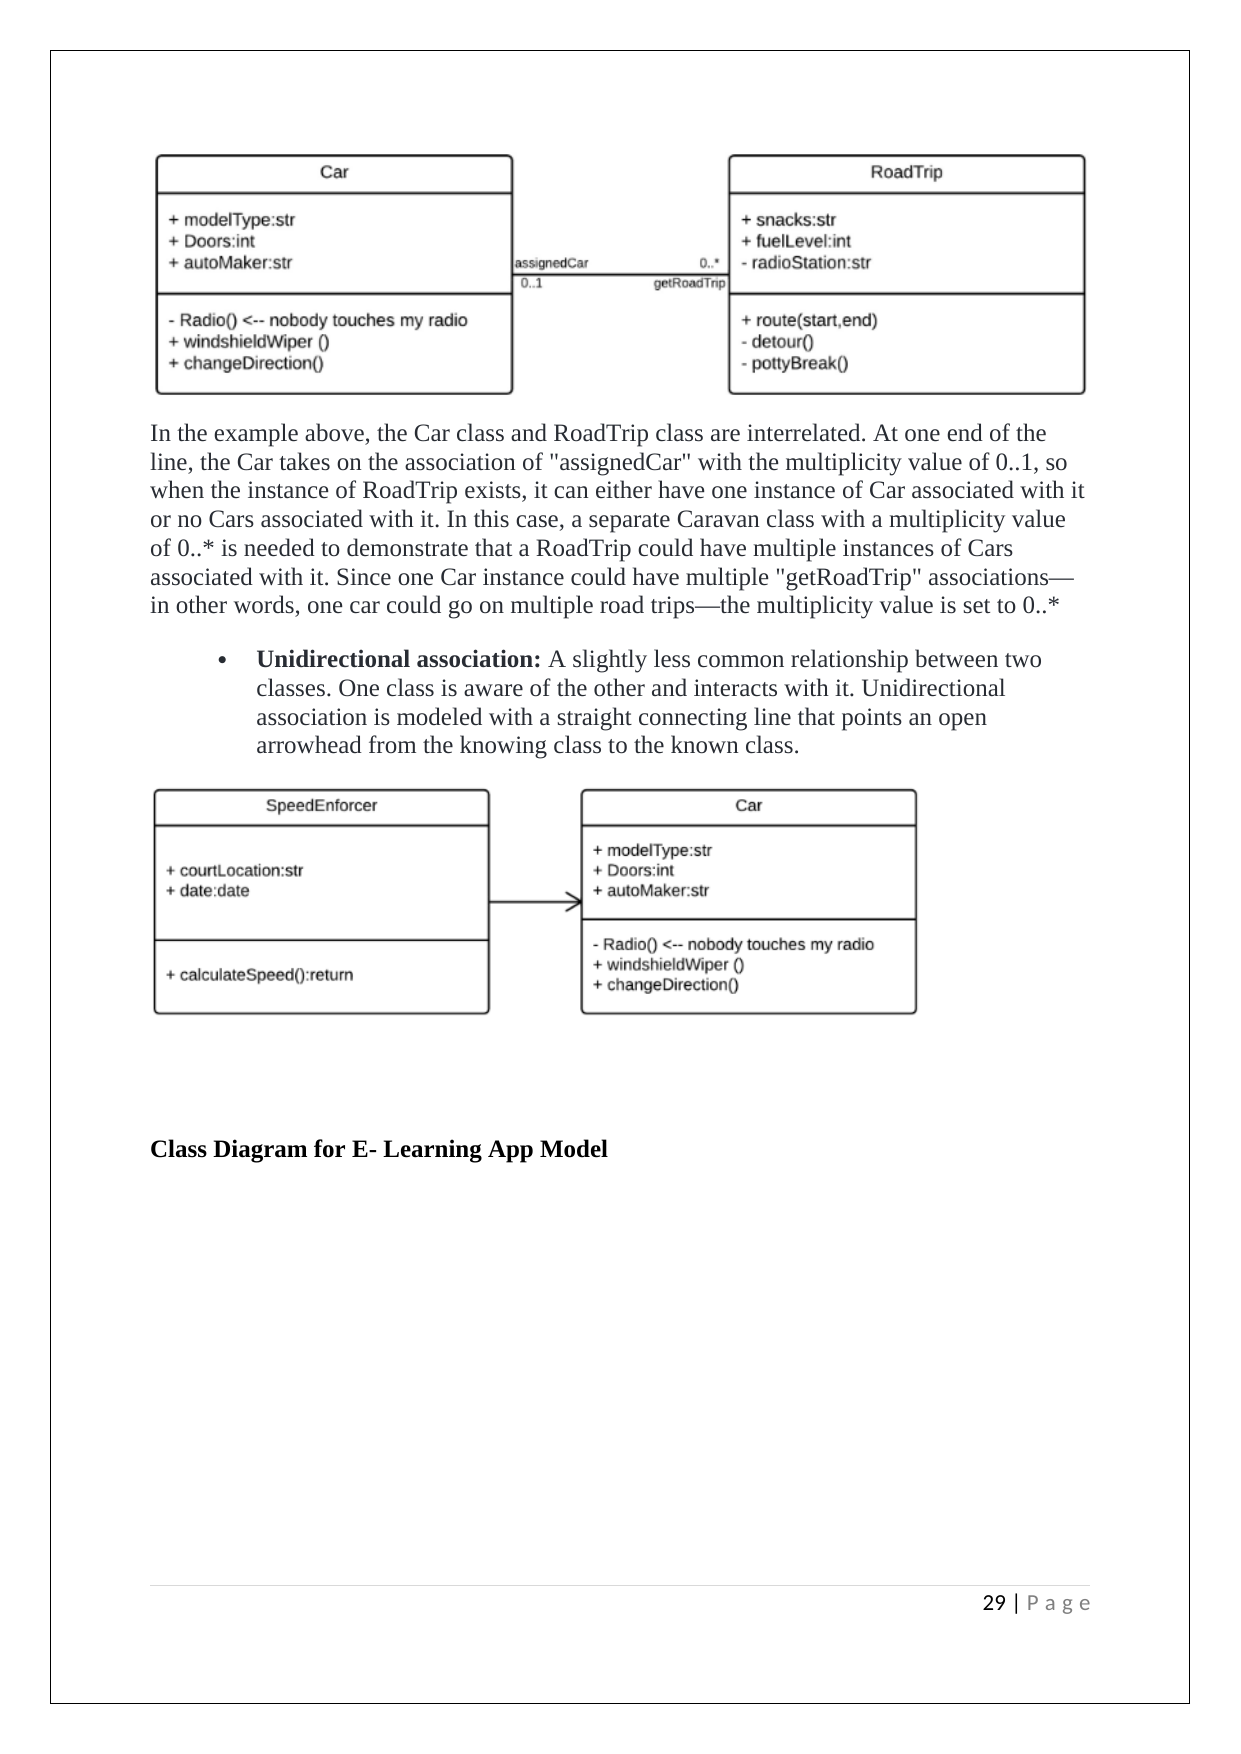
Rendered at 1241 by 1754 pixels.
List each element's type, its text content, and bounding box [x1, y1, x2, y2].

picture [150, 150, 1091, 399]
picture [150, 784, 921, 1021]
list Unidirectional association: A slightly less common relationship between two classes. One class is aware of the other and interacts with it. Unidirectional association is modeled with a straight connecting line that points an open arrowhead from the knowing class to the known class. [219, 644, 1090, 759]
text Class Diagram for E- Learning App Model [150, 1134, 1090, 1163]
text In the example above, the Car class and RoadTrip class are interrelated. At one end of the line, the Car takes on the association of "assignedCar" with the multiplicity value of 0..1, so when the instance of RoadTrip exists, it can either have one instance of Car associated with it or no Cars associated with it. In this case, a separate Caravan class with a multiplicity value of 0..* is needed to demonstrate that a RoadTrip could have multiple instances of Cars associated with it. Since one Car instance could have multiple "getRoadTrip" associations—in other words, one car could go on multiple road trips—the multiplicity value is set to 0..* [150, 418, 1090, 619]
